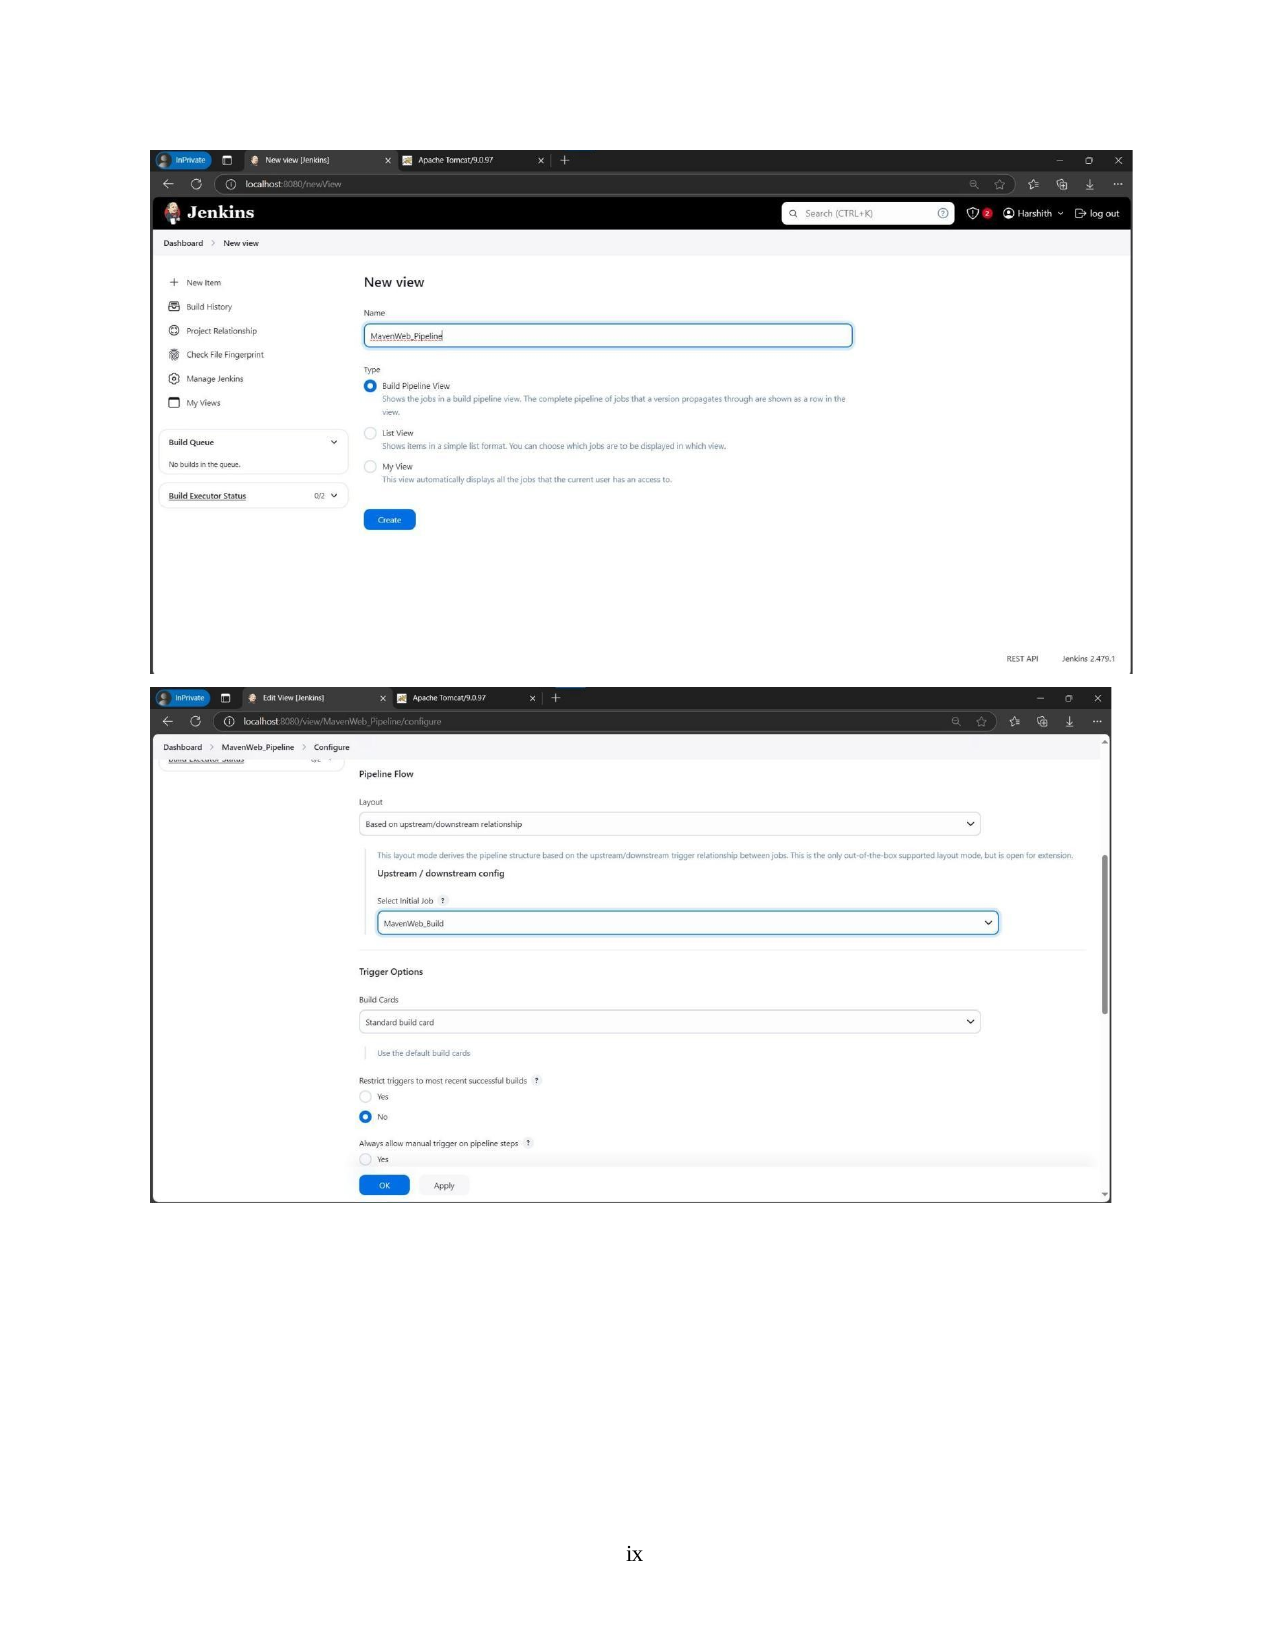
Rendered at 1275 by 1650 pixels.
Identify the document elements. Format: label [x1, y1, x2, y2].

picture [150, 150, 1133, 674]
picture [150, 687, 1112, 1203]
